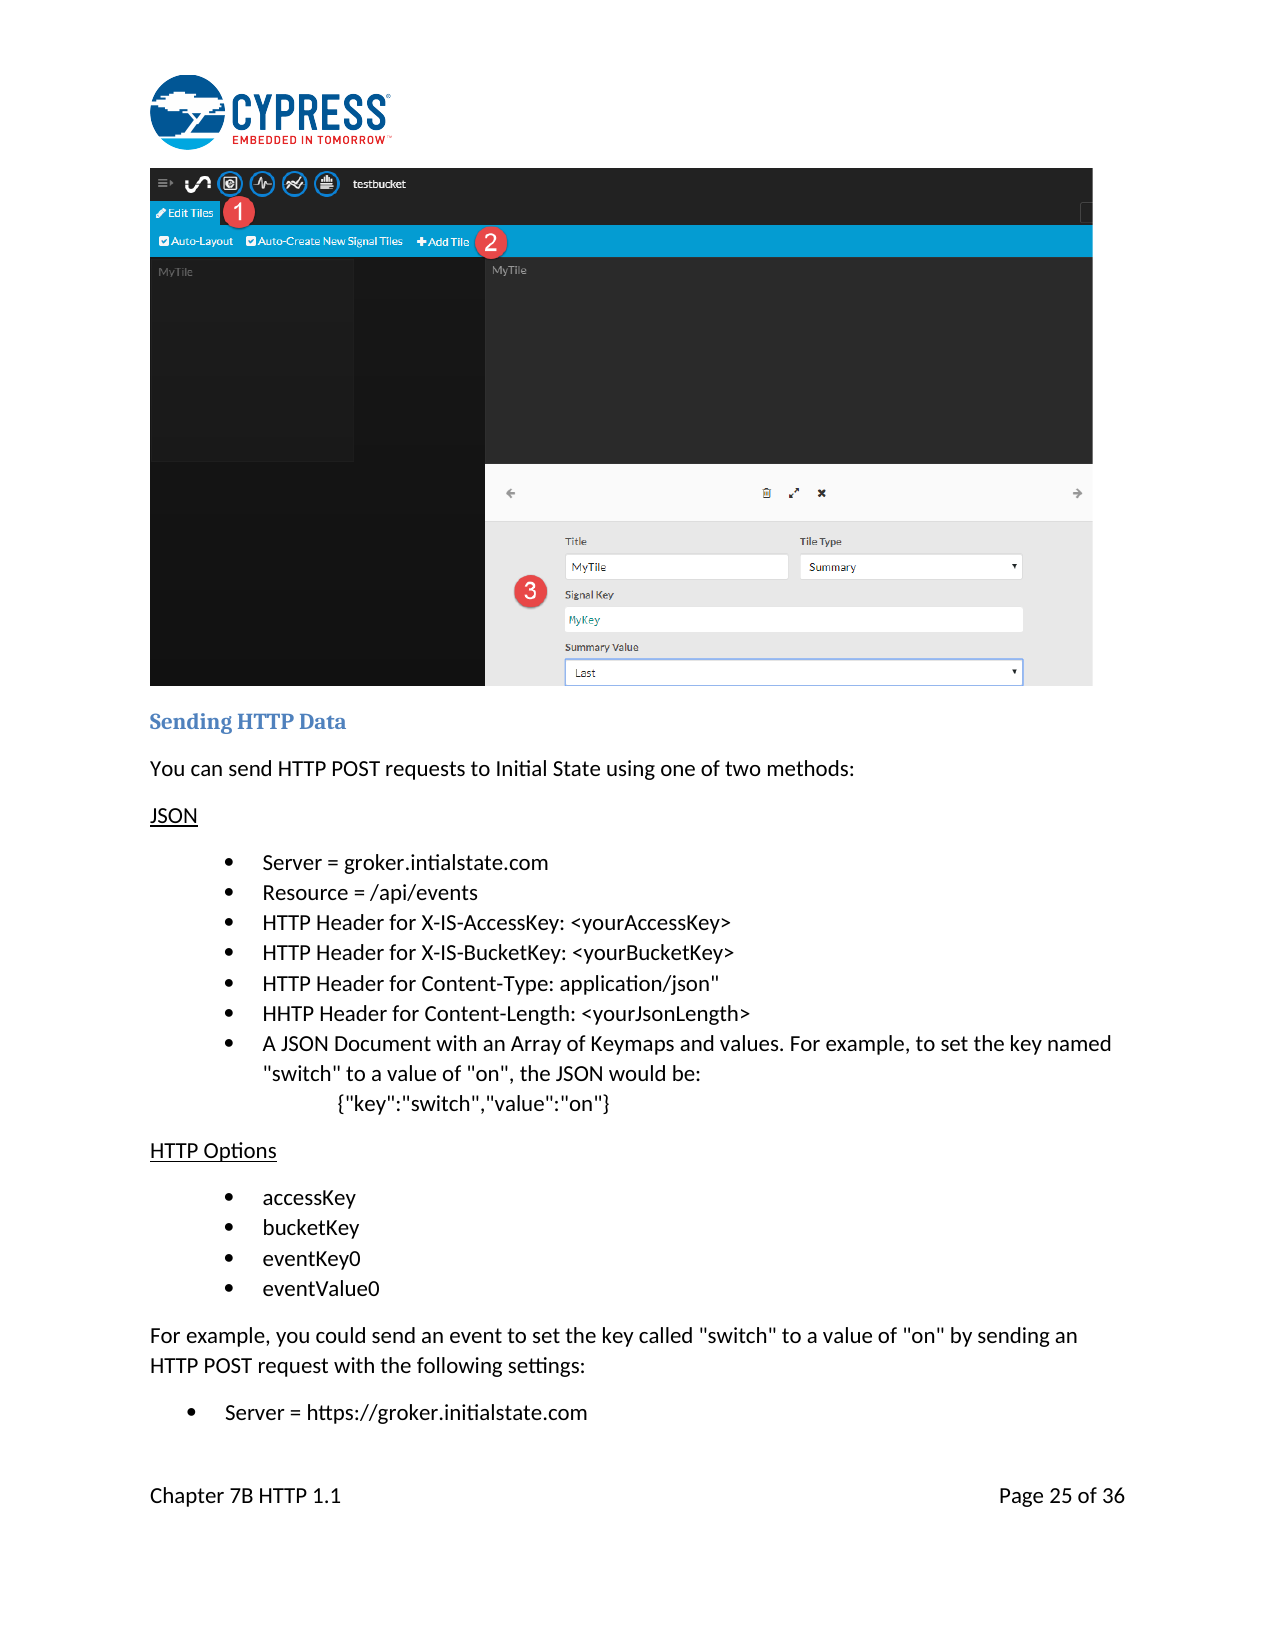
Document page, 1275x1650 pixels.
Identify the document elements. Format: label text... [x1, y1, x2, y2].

picture [150, 168, 1093, 227]
list {"key":"switch","value":"on"} [337, 1089, 1125, 1117]
text For example, you could send an event to set the key called "switch" to a value of "on" by sending an HTTP POST request with the following settings: [150, 1321, 1125, 1379]
text HTTP Options [150, 1136, 1125, 1164]
picture [150, 75, 392, 150]
list eventKey0 [225, 1244, 1125, 1272]
subtitle Sending HTTP Data [150, 709, 1125, 735]
text JSON [150, 801, 1125, 829]
list Server = groker.intialstate.com [225, 848, 1125, 876]
list A JSON Document with an Array of Keymaps and values. For example, to set the key named "switch" to a value of "on", the JSON would be: [225, 1029, 1125, 1087]
picture [160, 237, 168, 245]
picture [157, 209, 165, 217]
list eventValue0 [225, 1274, 1125, 1302]
picture [418, 238, 426, 245]
list HTTP Header for X-IS-AccessKey: <yourAccessKey> [225, 908, 1125, 936]
picture [247, 237, 255, 245]
list HTTP Header for Content-Type: application/json" [225, 969, 1125, 997]
list Resource = /api/events [225, 878, 1125, 906]
list HHTP Header for Content-Length: <yourJsonLength> [225, 999, 1125, 1027]
list Server = https://groker.initialstate.com [187, 1398, 1125, 1426]
list accessKey [225, 1183, 1125, 1211]
text You can send HTTP POST requests to Initial State using one of two methods: [150, 754, 1125, 782]
list bucketKey [225, 1213, 1125, 1241]
picture [150, 227, 1093, 686]
list HTTP Header for X-IS-BucketKey: <yourBucketKey> [225, 938, 1125, 966]
